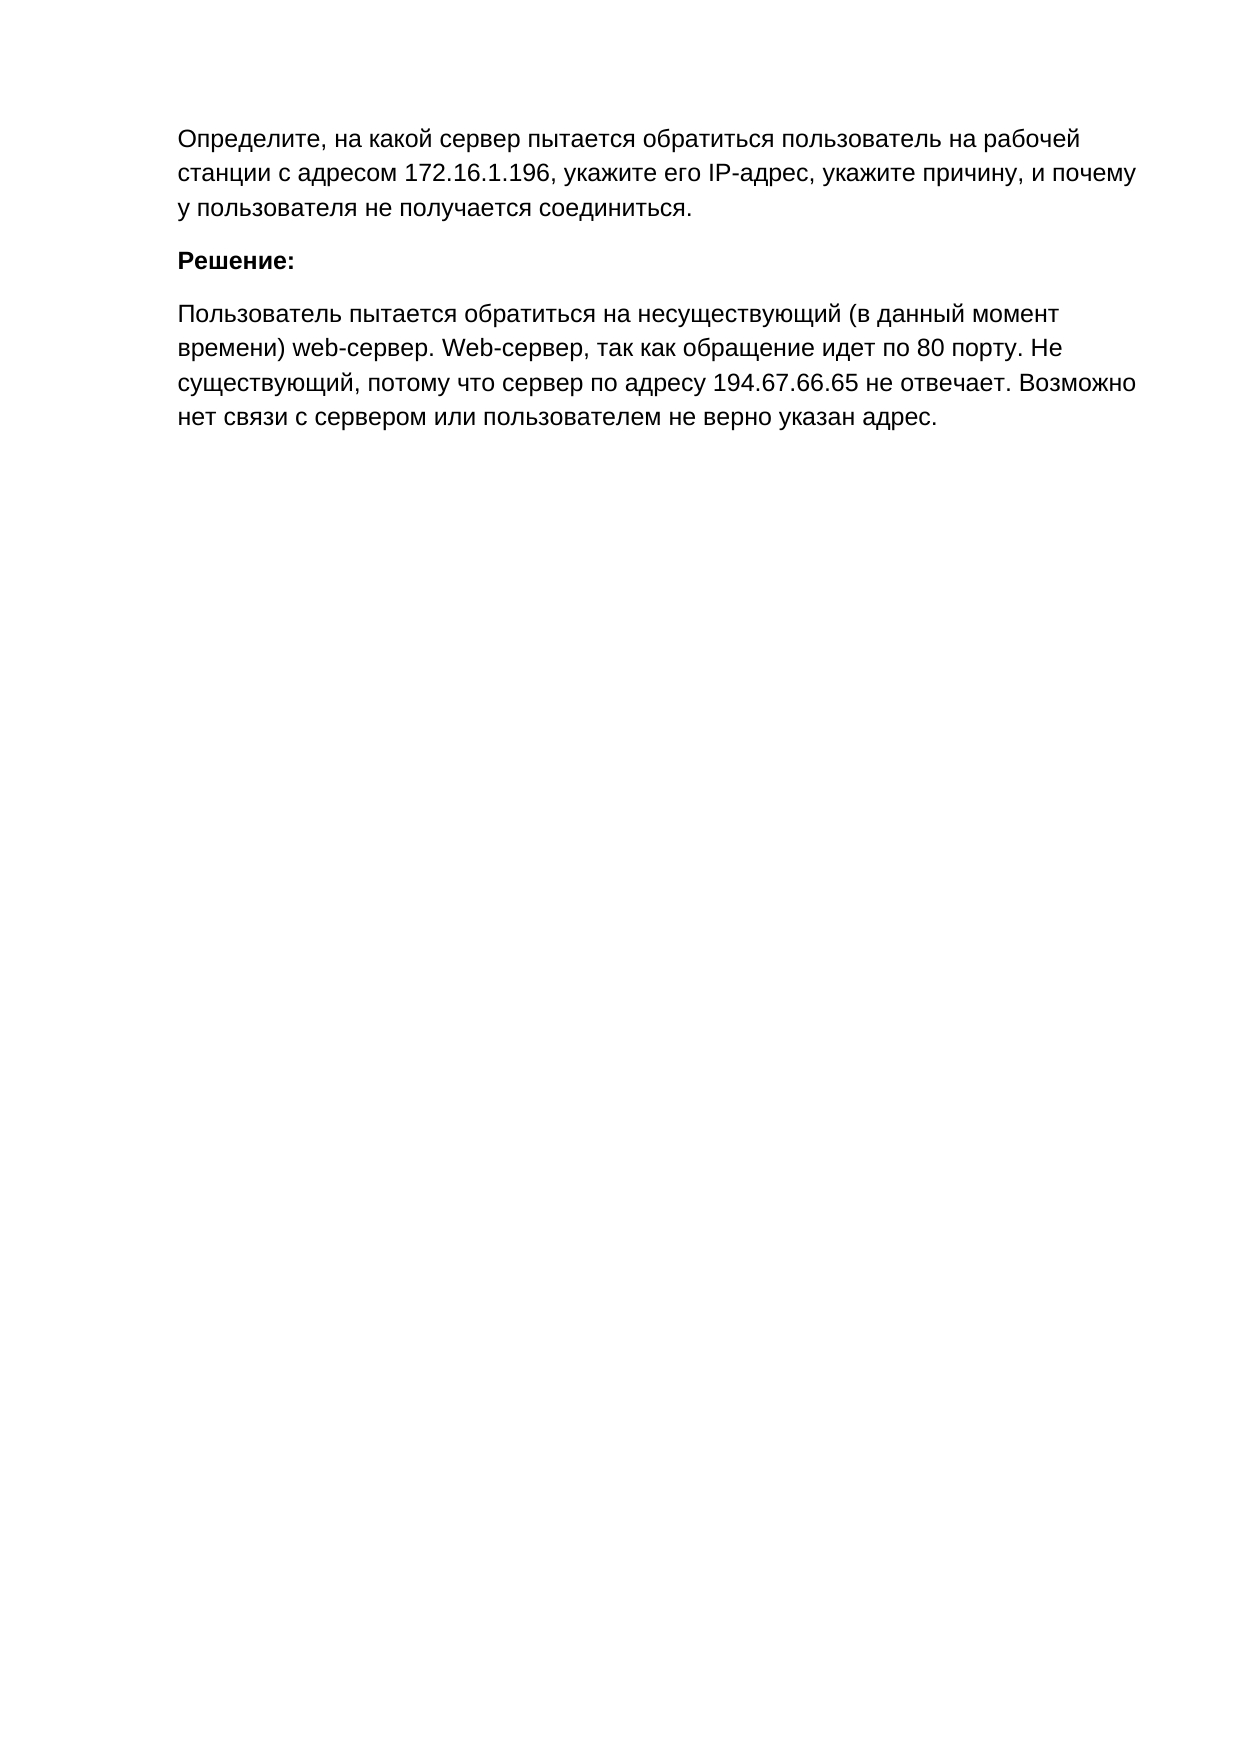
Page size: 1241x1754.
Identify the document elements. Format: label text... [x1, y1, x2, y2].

text Решение: [177, 240, 1152, 274]
text Пользователь пытается обратиться на несуществующий (в данный момент времени) web-сервер. Web-сервер, так как обращение идет по 80 порту. Не существующий, потому что сервер по адресу 194.67.66.65 не отвечает. Возможно нет связи с сервером или пользователем не верно указан адрес. [177, 293, 1152, 431]
text Определите, на какой сервер пытается обратиться пользователь на рабочей станции с адресом 172.16.1.196, укажите его IP-адрес, укажите причину, и почему у пользователя не получается соединиться. [177, 118, 1152, 221]
